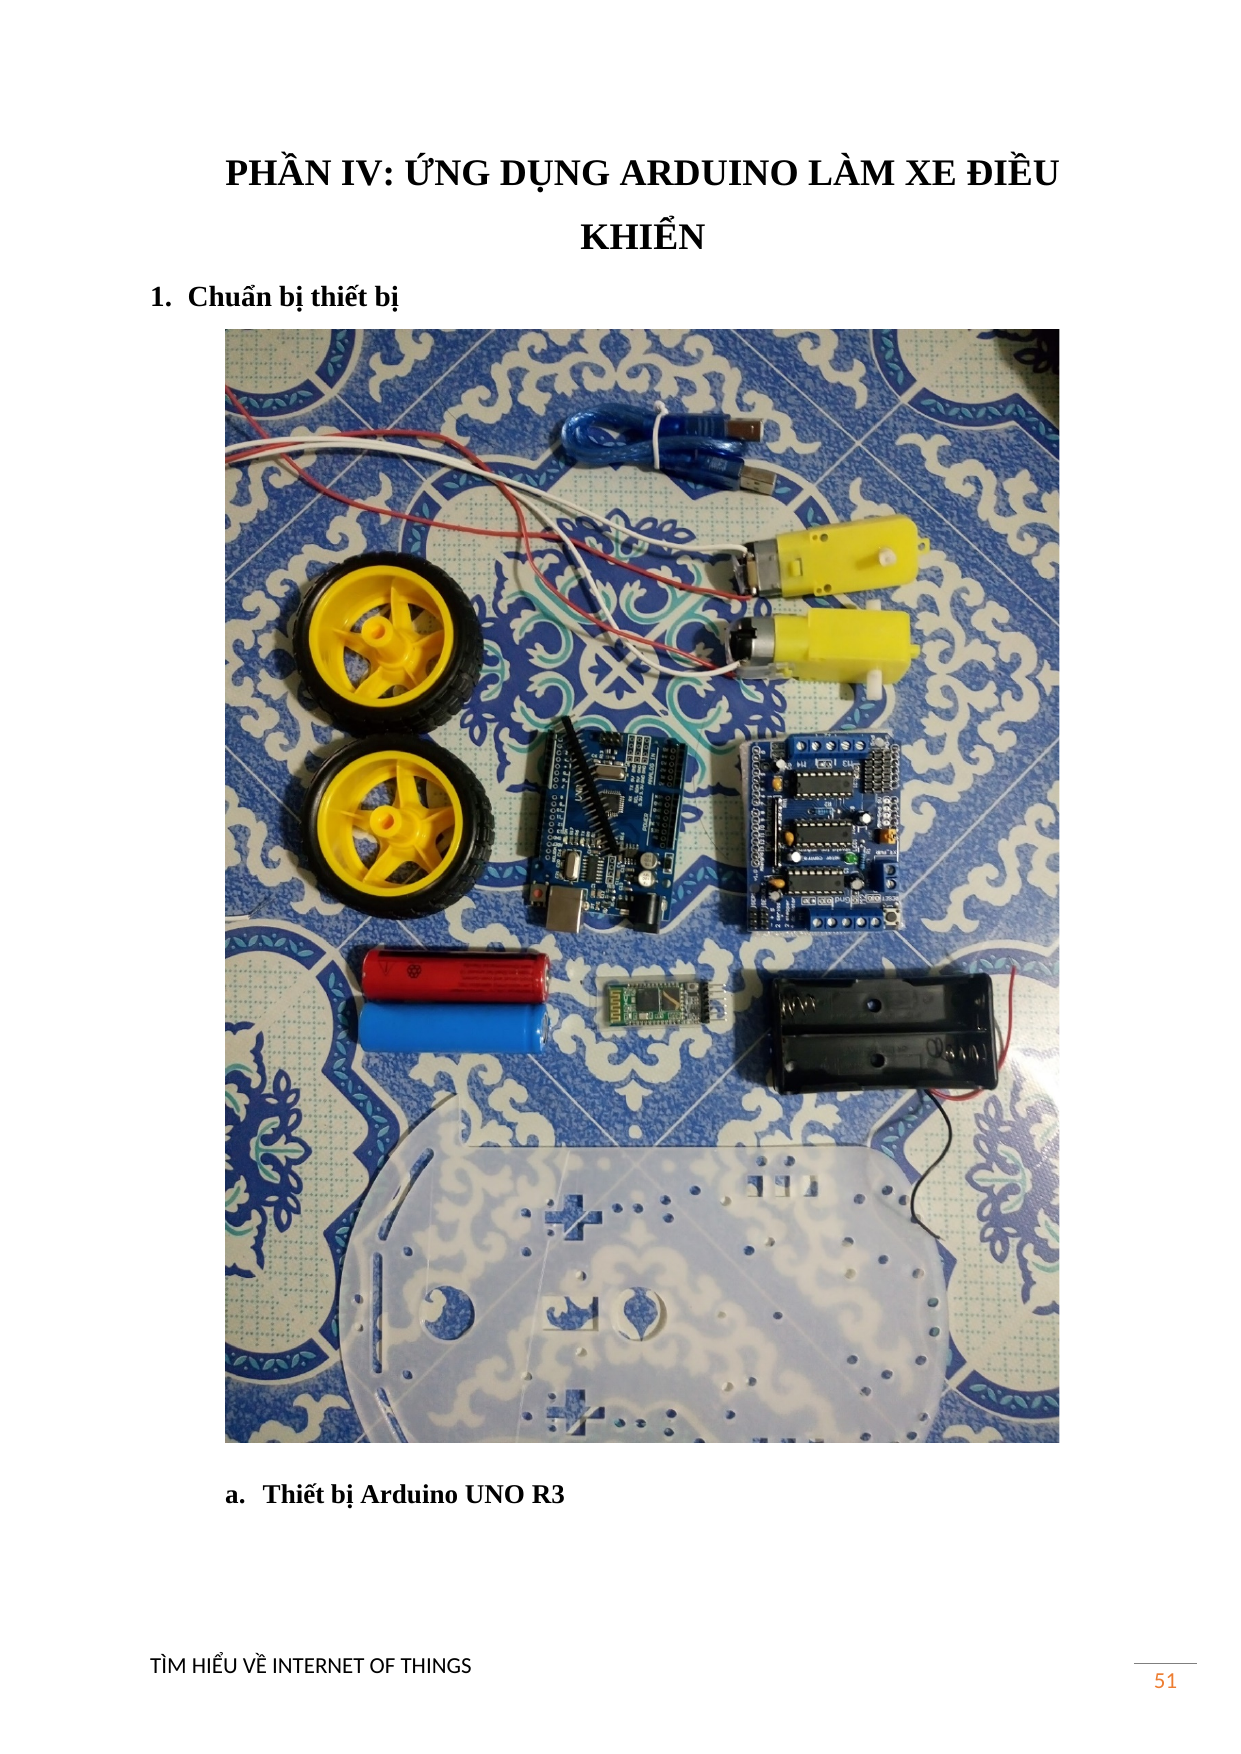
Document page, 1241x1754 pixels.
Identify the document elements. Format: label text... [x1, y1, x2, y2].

picture [225, 329, 1060, 1443]
text PHẦN IV: Ứng dụng Arduino làm XE ĐIỀU KHIỂN [195, 150, 1090, 258]
list Thiết bị Arduino UNO R3 [225, 1478, 1090, 1509]
list Chuẩn bị thiết bị [150, 279, 1090, 313]
